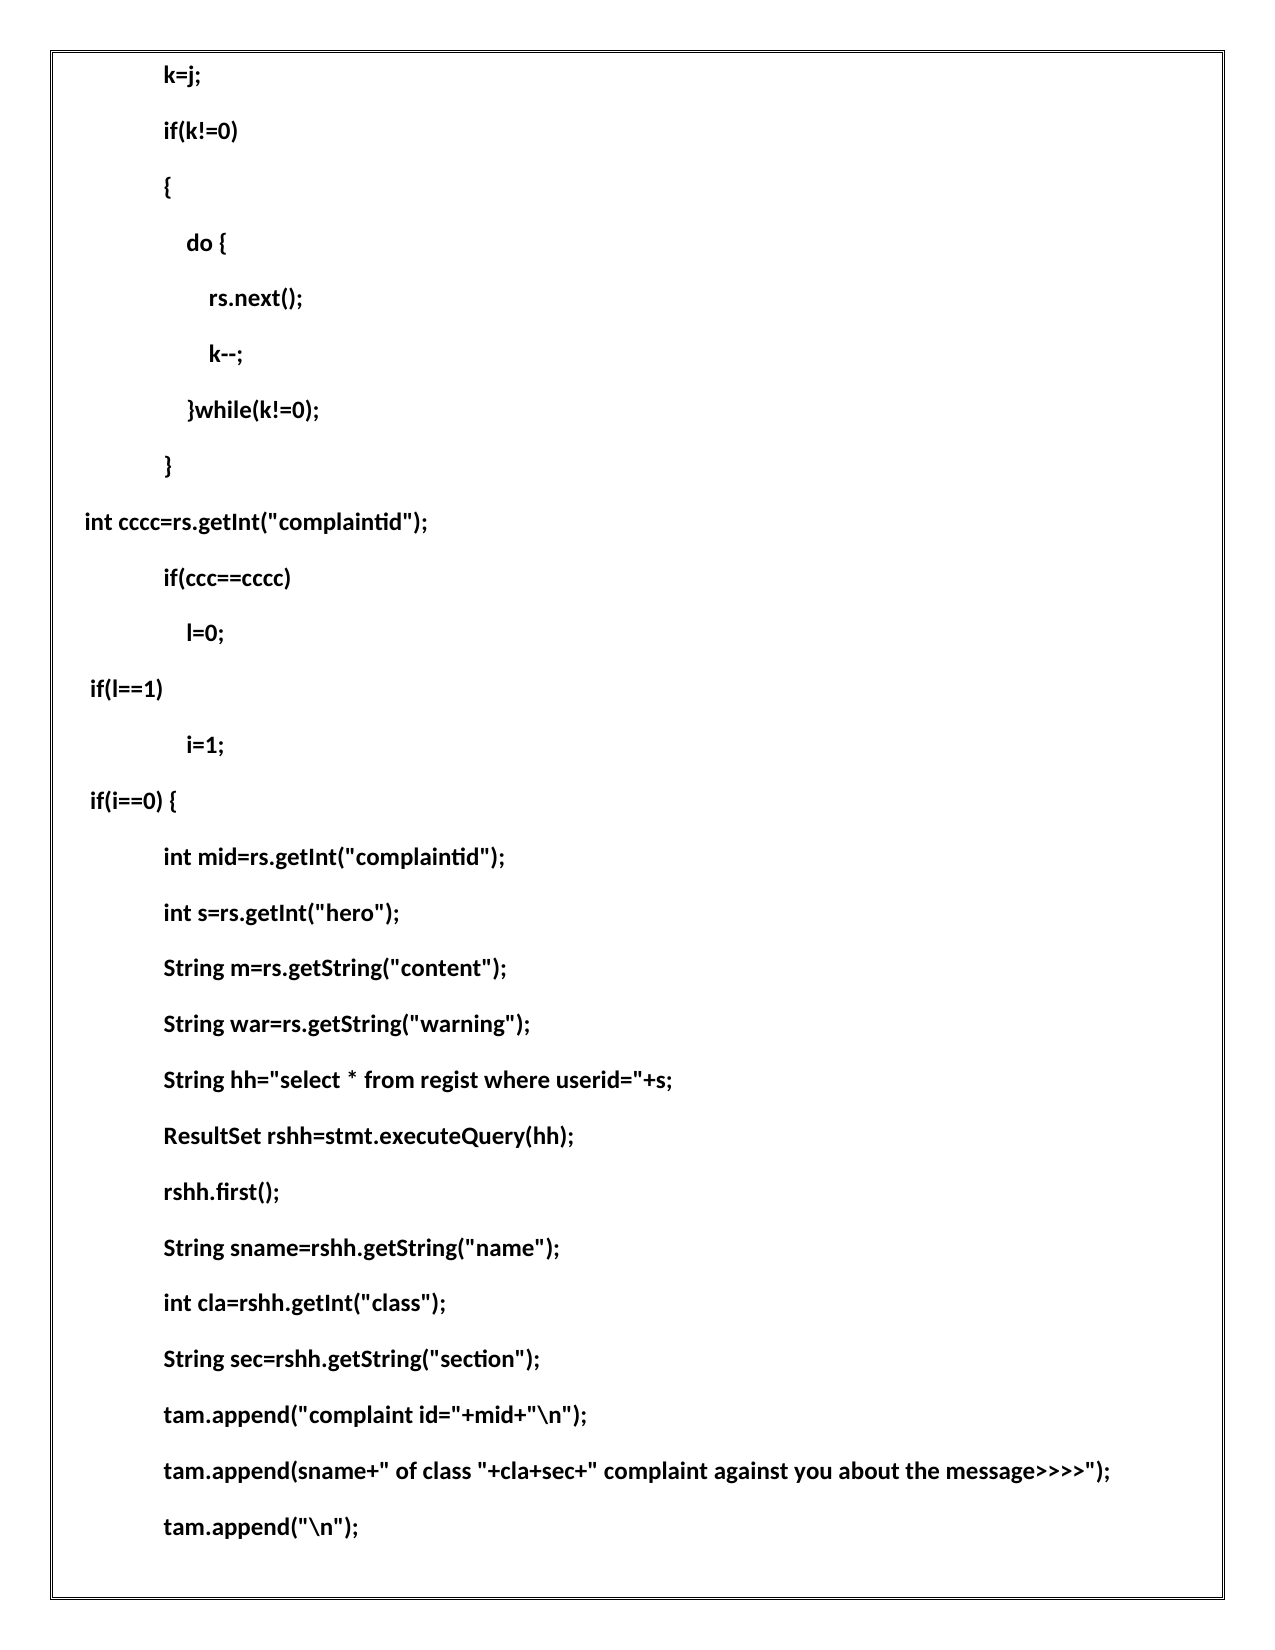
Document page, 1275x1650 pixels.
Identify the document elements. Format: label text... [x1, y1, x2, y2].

text tam.append("\n"); [84, 1511, 1134, 1541]
text if(ccc==cccc) [84, 562, 1134, 592]
text if(k!=0) [84, 115, 1134, 146]
text int cla=rshh.getInt("class"); [84, 1287, 1134, 1318]
text rs.next(); [84, 282, 1134, 313]
text tam.append("complaint id="+mid+"\n"); [84, 1399, 1134, 1430]
text }while(k!=0); [84, 394, 1134, 425]
text String sname=rshh.getString("name"); [84, 1232, 1134, 1262]
text } [84, 450, 1134, 481]
text int mid=rs.getInt("complaintid"); [84, 841, 1134, 871]
text String war=rs.getString("warning"); [84, 1008, 1134, 1039]
text { [84, 171, 1134, 201]
text tam.append(sname+" of class "+cla+sec+" complaint against you about the message>>>>"); [84, 1455, 1134, 1486]
text String m=rs.getString("content"); [84, 952, 1134, 983]
text k=j; [84, 59, 1134, 90]
text ResultSet rshh=stmt.executeQuery(hh); [84, 1120, 1134, 1151]
text if(i==0) { [84, 785, 1134, 816]
text String hh="select * from regist where userid="+s; [84, 1064, 1134, 1095]
text String sec=rshh.getString("section"); [84, 1343, 1134, 1374]
text int s=rs.getInt("hero"); [84, 897, 1134, 927]
text rshh.first(); [84, 1176, 1134, 1206]
text k--; [84, 338, 1134, 369]
text do { [84, 227, 1134, 257]
text i=1; [84, 729, 1134, 760]
text l=0; [84, 617, 1134, 648]
text if(l==1) [84, 673, 1134, 704]
text int cccc=rs.getInt("complaintid"); [84, 506, 1134, 536]
